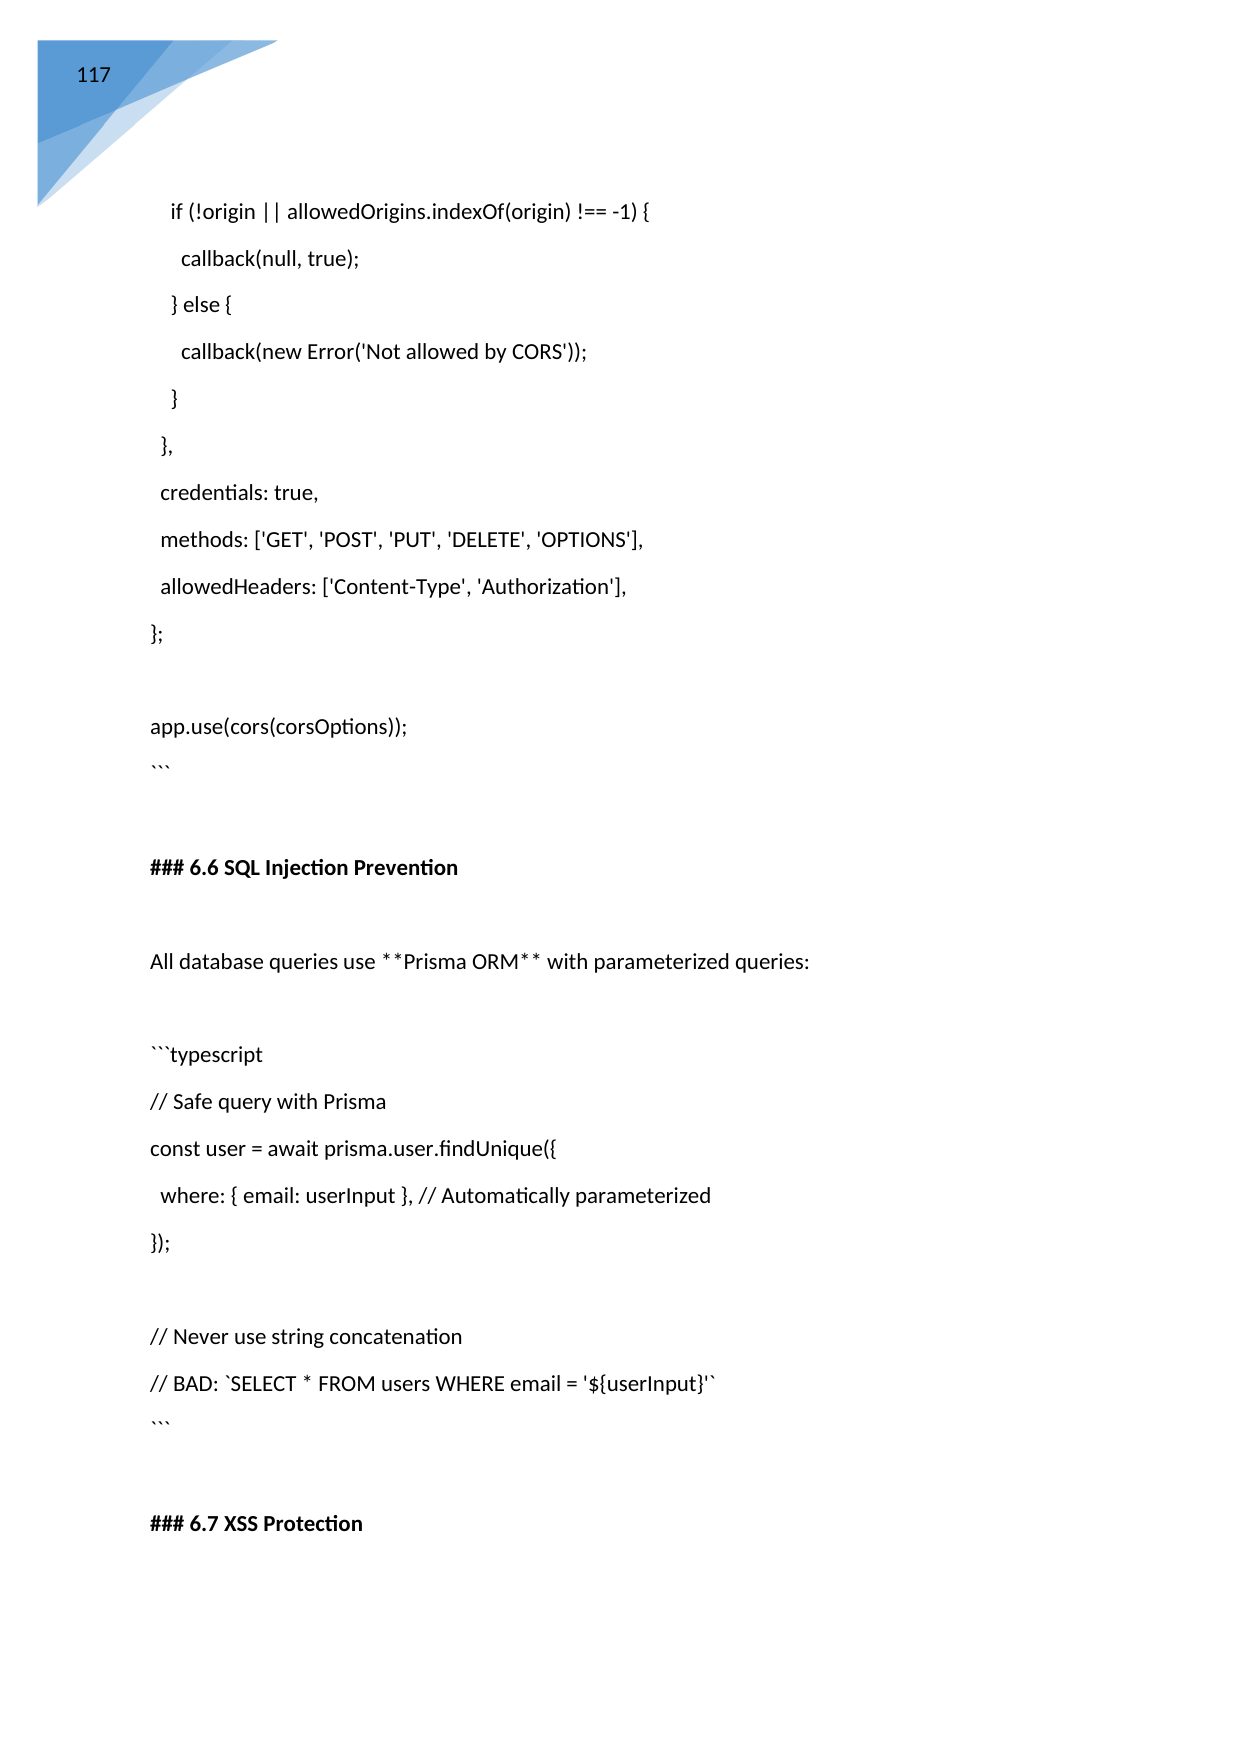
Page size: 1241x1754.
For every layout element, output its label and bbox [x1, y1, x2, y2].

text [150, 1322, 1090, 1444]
picture [37, 40, 279, 209]
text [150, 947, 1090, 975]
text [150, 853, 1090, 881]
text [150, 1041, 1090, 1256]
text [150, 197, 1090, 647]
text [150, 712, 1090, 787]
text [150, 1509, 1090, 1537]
